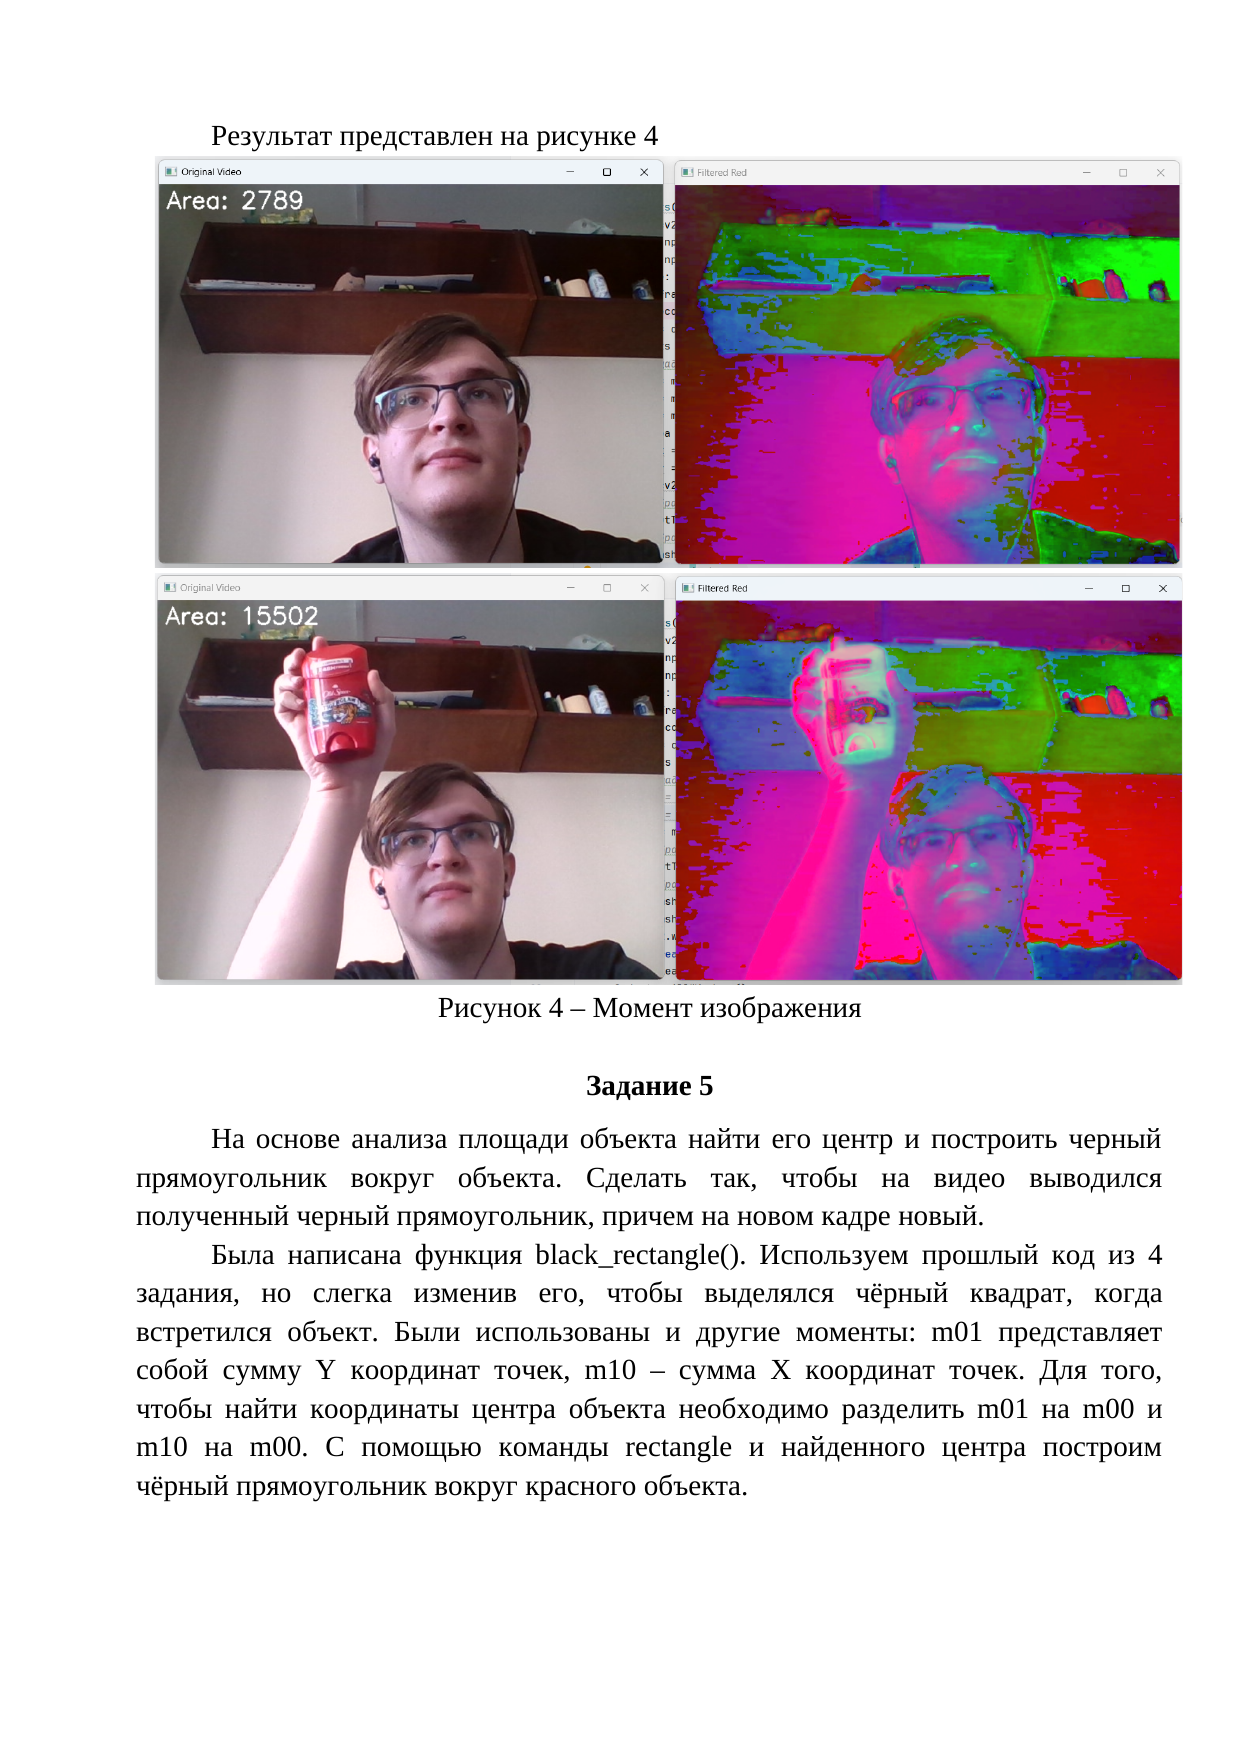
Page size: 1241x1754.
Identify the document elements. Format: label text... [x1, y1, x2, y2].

text На основе анализа площади объекта найти его центр и построить черный прямоугольник вокруг объекта. Сделать так, чтобы на видео выводился полученный черный прямоугольник, причем на новом кадре новый. [136, 1193, 1163, 1232]
text Задание 5 [136, 1068, 1163, 1101]
text Была написана функция black_rectangle(). Используем прошлый код из 4 задания, но слегка изменив его, чтобы выделялся чёрный квадрат, когда встретился объект. Были использованы и другие моменты: m01 представляет собой сумму Y координат точек, m10 – сумма X координат точек. Для того, чтобы найти координаты центра объекта необходимо разделить m01 на m00 и m10 на m00. С помощью команды rectangle и найденного центра построим чёрный прямоугольник вокруг красного объекта. [136, 1237, 1163, 1502]
picture [154, 156, 1183, 568]
text На основе анализа площади объекта найти его центр и построить черный прямоугольник вокруг объекта. Сделать так, чтобы на видео выводился полученный черный прямоугольник, причем на новом кадре новый. [136, 1121, 1163, 1160]
text Результат представлен на рисунке 4 [136, 118, 1163, 152]
picture [154, 573, 1183, 985]
text Рисунок 4 – Момент изображения [136, 991, 1163, 1024]
